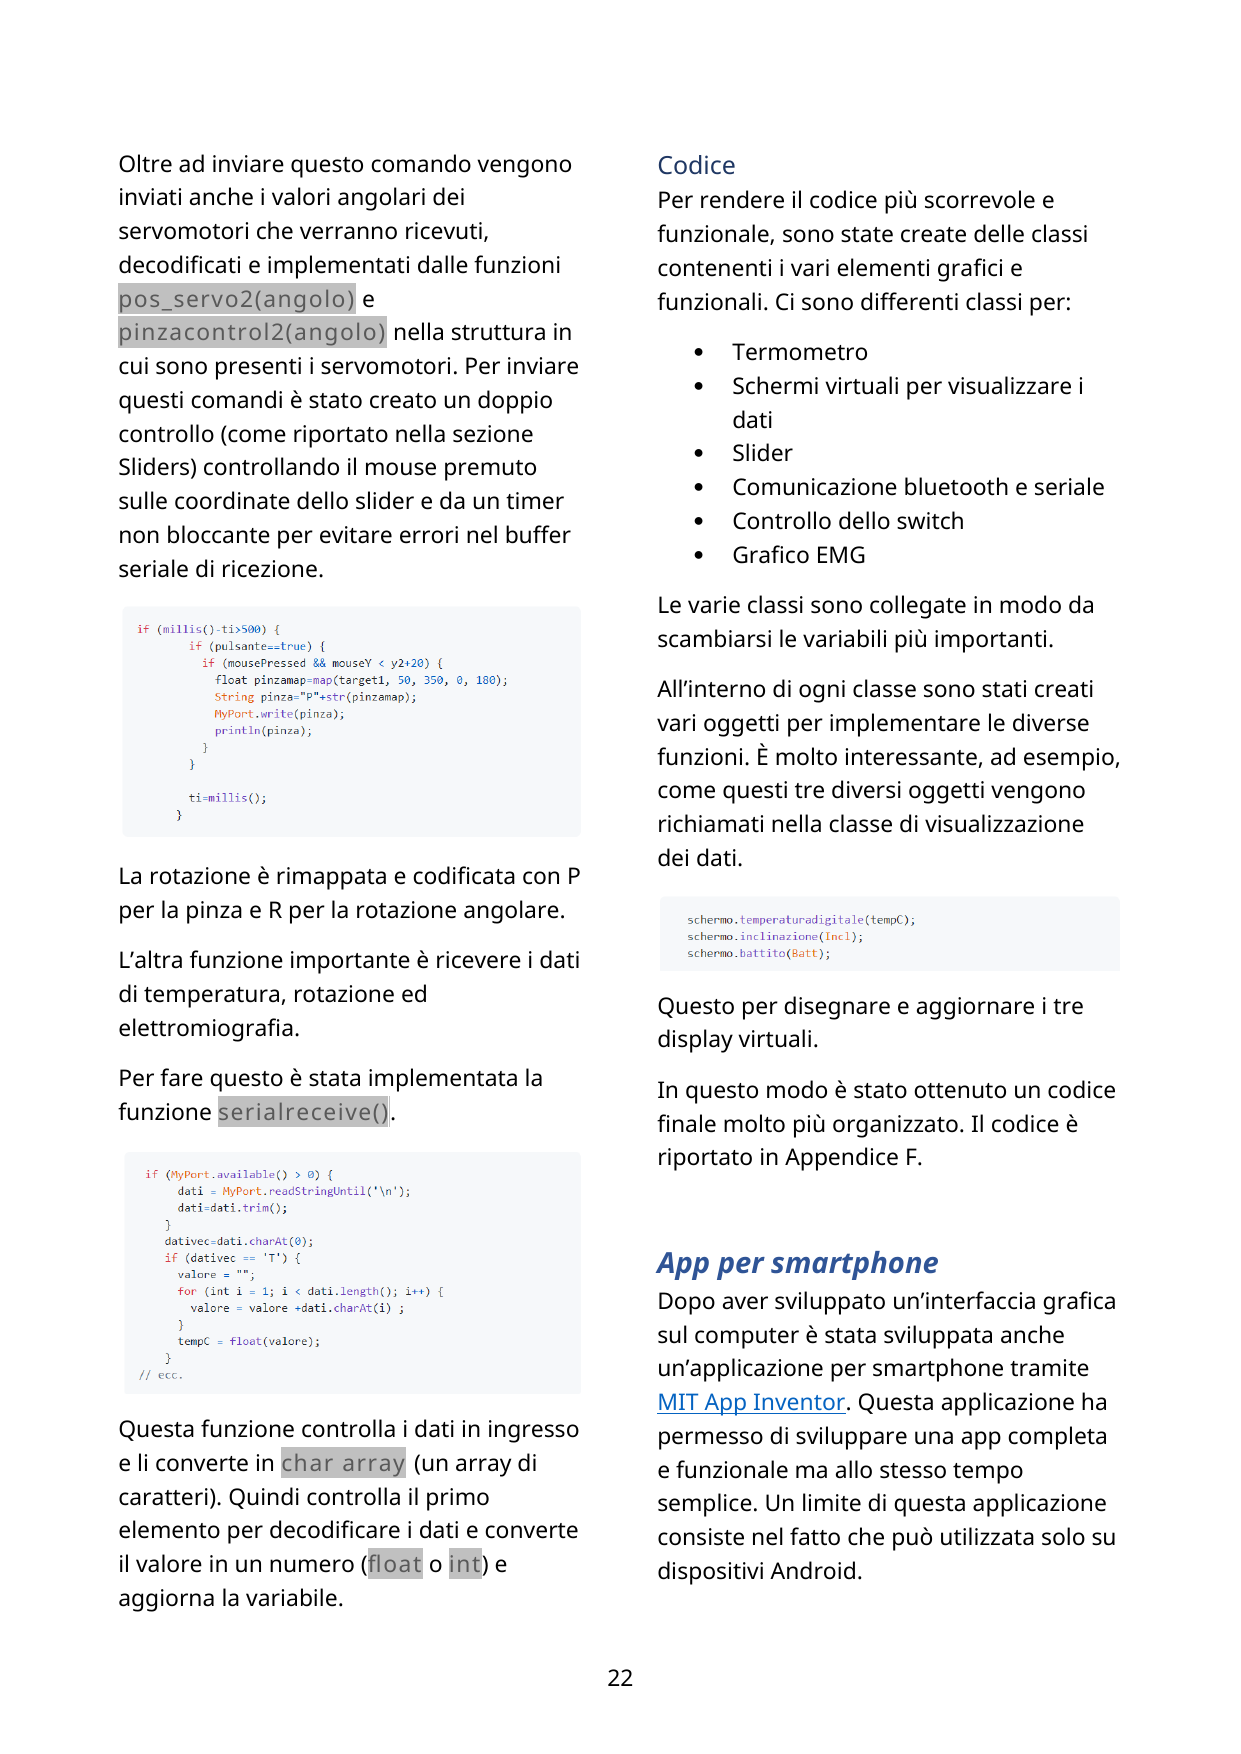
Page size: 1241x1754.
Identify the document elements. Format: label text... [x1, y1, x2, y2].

list Grafico EMG [694, 538, 1122, 570]
text Oltre ad inviare questo comando vengono inviati anche i valori angolari dei servomotori che verranno ricevuti, decodificati e implementati dalle funzioni pos_servo2(angolo) e pinzacontrol2(angolo) nella struttura in cui sono presenti i servomotori. Per inviare questi comandi è stato creato un doppio controllo (come riportato nella sezione Sliders) controllando il mouse premuto sulle coordinate dello slider e da un timer non bloccante per evitare errori nel buffer seriale di ricezione. [118, 148, 583, 584]
subtitle App per smartphone [657, 1242, 1122, 1282]
picture [118, 1146, 584, 1394]
list Slider [694, 437, 1122, 468]
text Questo per disegnare e aggiornare i tre display virtuali. [657, 989, 1122, 1054]
text Le varie classi sono collegate in modo da scambiarsi le variabili più importanti. [657, 589, 1122, 654]
text Per rendere il codice più scorrevole e funzionale, sono state create delle classi contenenti i vari elementi grafici e funzionali. Ci sono differenti classi per: [657, 184, 1122, 317]
text Questa funzione controlla i dati in ingresso e li converte in char array (un array di caratteri). Quindi controlla il primo elemento per decodificare i dati e converte il valore in un numero (float o int) e aggiorna la variabile. [118, 1413, 583, 1613]
picture [118, 603, 584, 842]
picture [657, 892, 1123, 971]
text La rotazione è rimappata e codificata con P per la pinza e R per la rotazione angolare. [118, 860, 583, 925]
list Termometro [694, 336, 1122, 367]
text Per fare questo è stata implementata la funzione serialreceive(). [118, 1062, 583, 1127]
list Schermi virtuali per visualizzare i dati [694, 370, 1122, 435]
subtitle Codice [657, 148, 1122, 182]
text In questo modo è stato ottenuto un codice finale molto più organizzato. Il codice è riportato in Appendice F. [657, 1074, 1122, 1172]
text Dopo aver sviluppato un’interfaccia grafica sul computer è stata sviluppata anche un’applicazione per smartphone tramite MIT App Inventor. Questa applicazione ha permesso di sviluppare una app completa e funzionale ma allo stesso tempo semplice. Un limite di questa applicazione consiste nel fatto che può utilizzata solo su dispositivi Android. [657, 1285, 1122, 1586]
text All’interno di ogni classe sono stati creati vari oggetti per implementare le diverse funzioni. È molto interessante, ad esempio, come questi tre diversi oggetti vengono richiamati nella classe di visualizzazione dei dati. [657, 673, 1122, 873]
text L’altra funzione importante è ricevere i dati di temperatura, rotazione ed elettromiografia. [118, 944, 583, 1043]
list Comunicazione bluetooth e seriale [694, 471, 1122, 502]
list Controllo dello switch [694, 505, 1122, 536]
